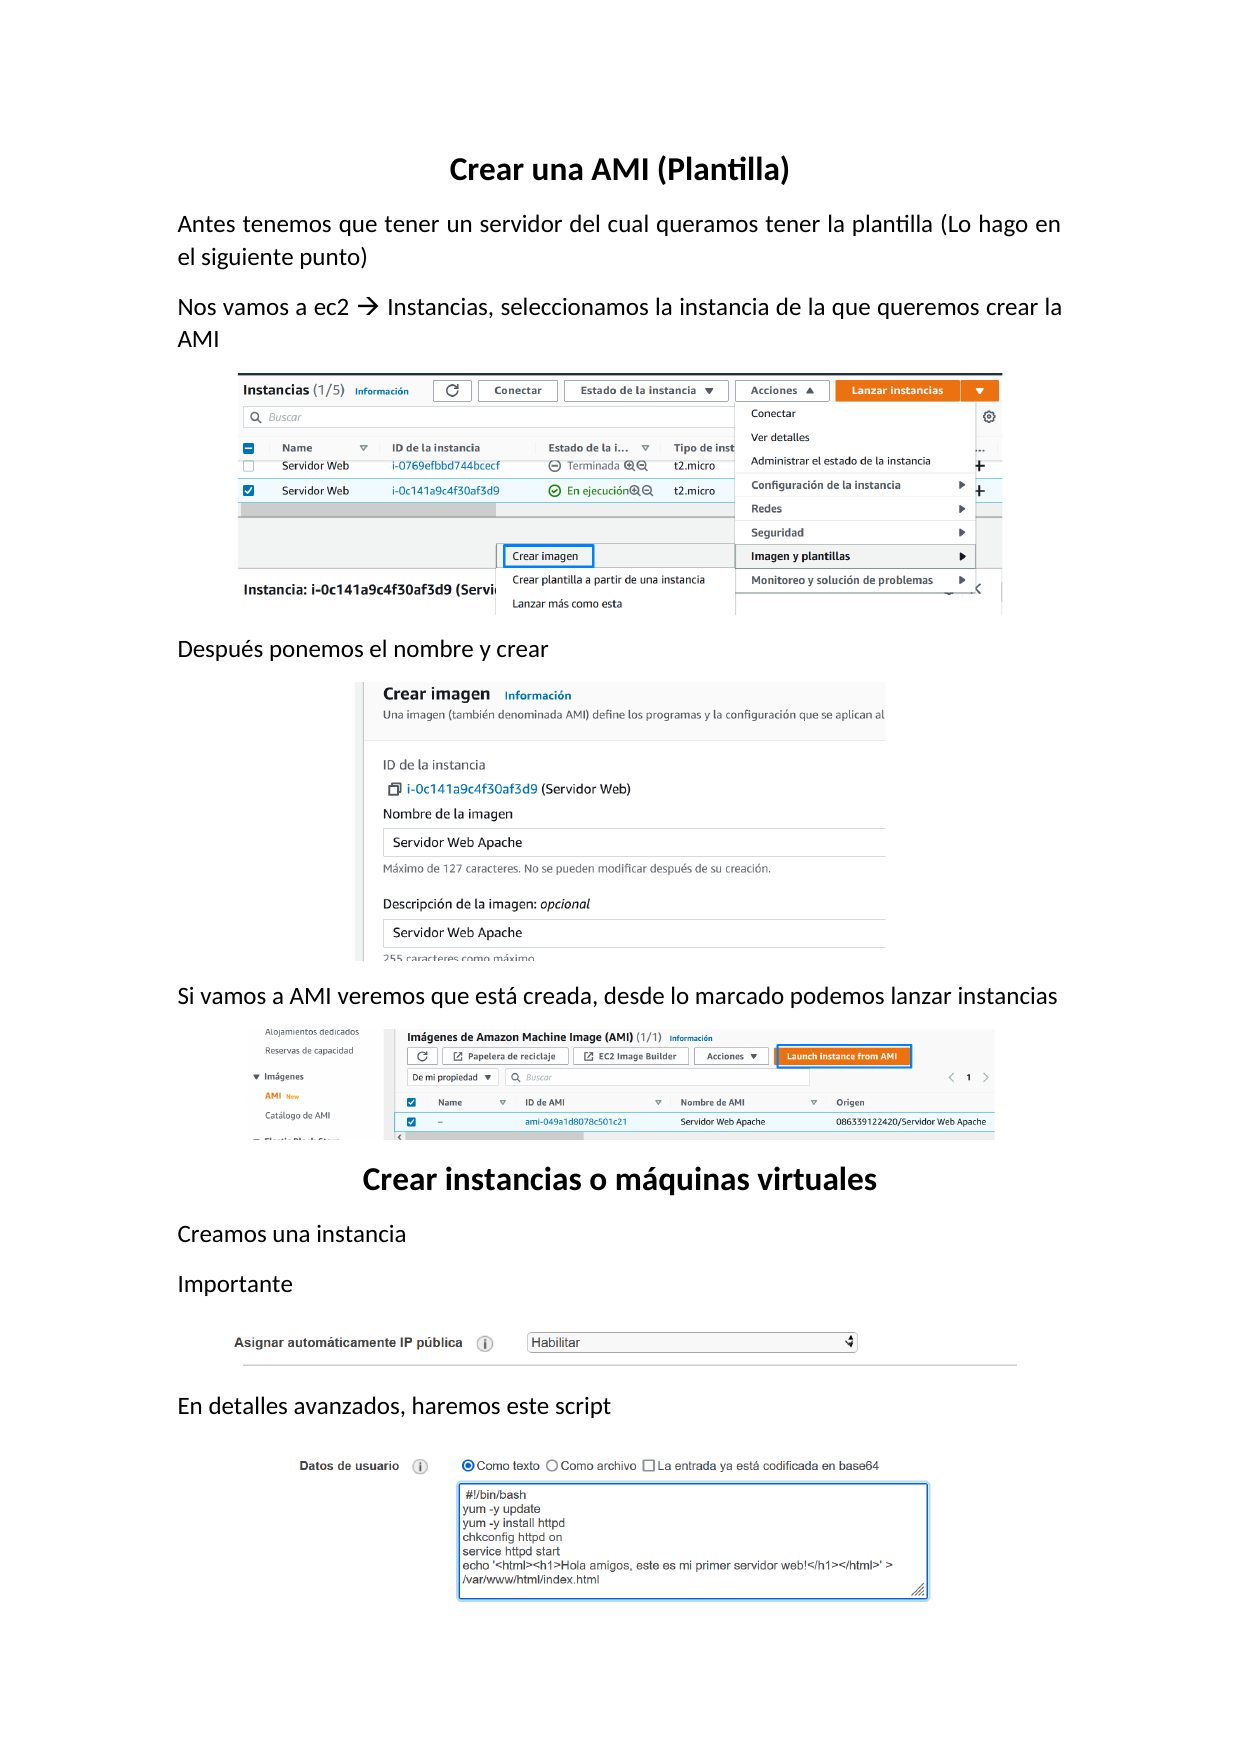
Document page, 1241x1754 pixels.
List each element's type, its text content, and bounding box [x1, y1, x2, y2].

picture [223, 1317, 1017, 1372]
text Después ponemos el nombre y crear [177, 633, 1063, 664]
text Importante [177, 1268, 1063, 1299]
text Antes tenemos que tener un servidor del cual queramos tener la plantilla (Lo hago en el siguiente punto) [177, 208, 1063, 272]
picture [287, 1440, 953, 1604]
text Creamos una instancia [177, 1219, 1063, 1249]
text Nos vamos a ec2 Instancias, seleccionamos la instancia de la que queremos crear la AMI [177, 291, 1063, 354]
picture [237, 373, 1003, 615]
text Crear instancias o máquinas virtuales [177, 1158, 1063, 1199]
picture [354, 682, 886, 961]
text Crear una AMI (Plantilla) [177, 148, 1063, 188]
text Si vamos a AMI veremos que está creada, desde lo marcado podemos lanzar instancias [177, 980, 1063, 1010]
text En detalles avanzados, haremos este script [177, 1390, 1063, 1421]
picture [245, 1029, 995, 1140]
